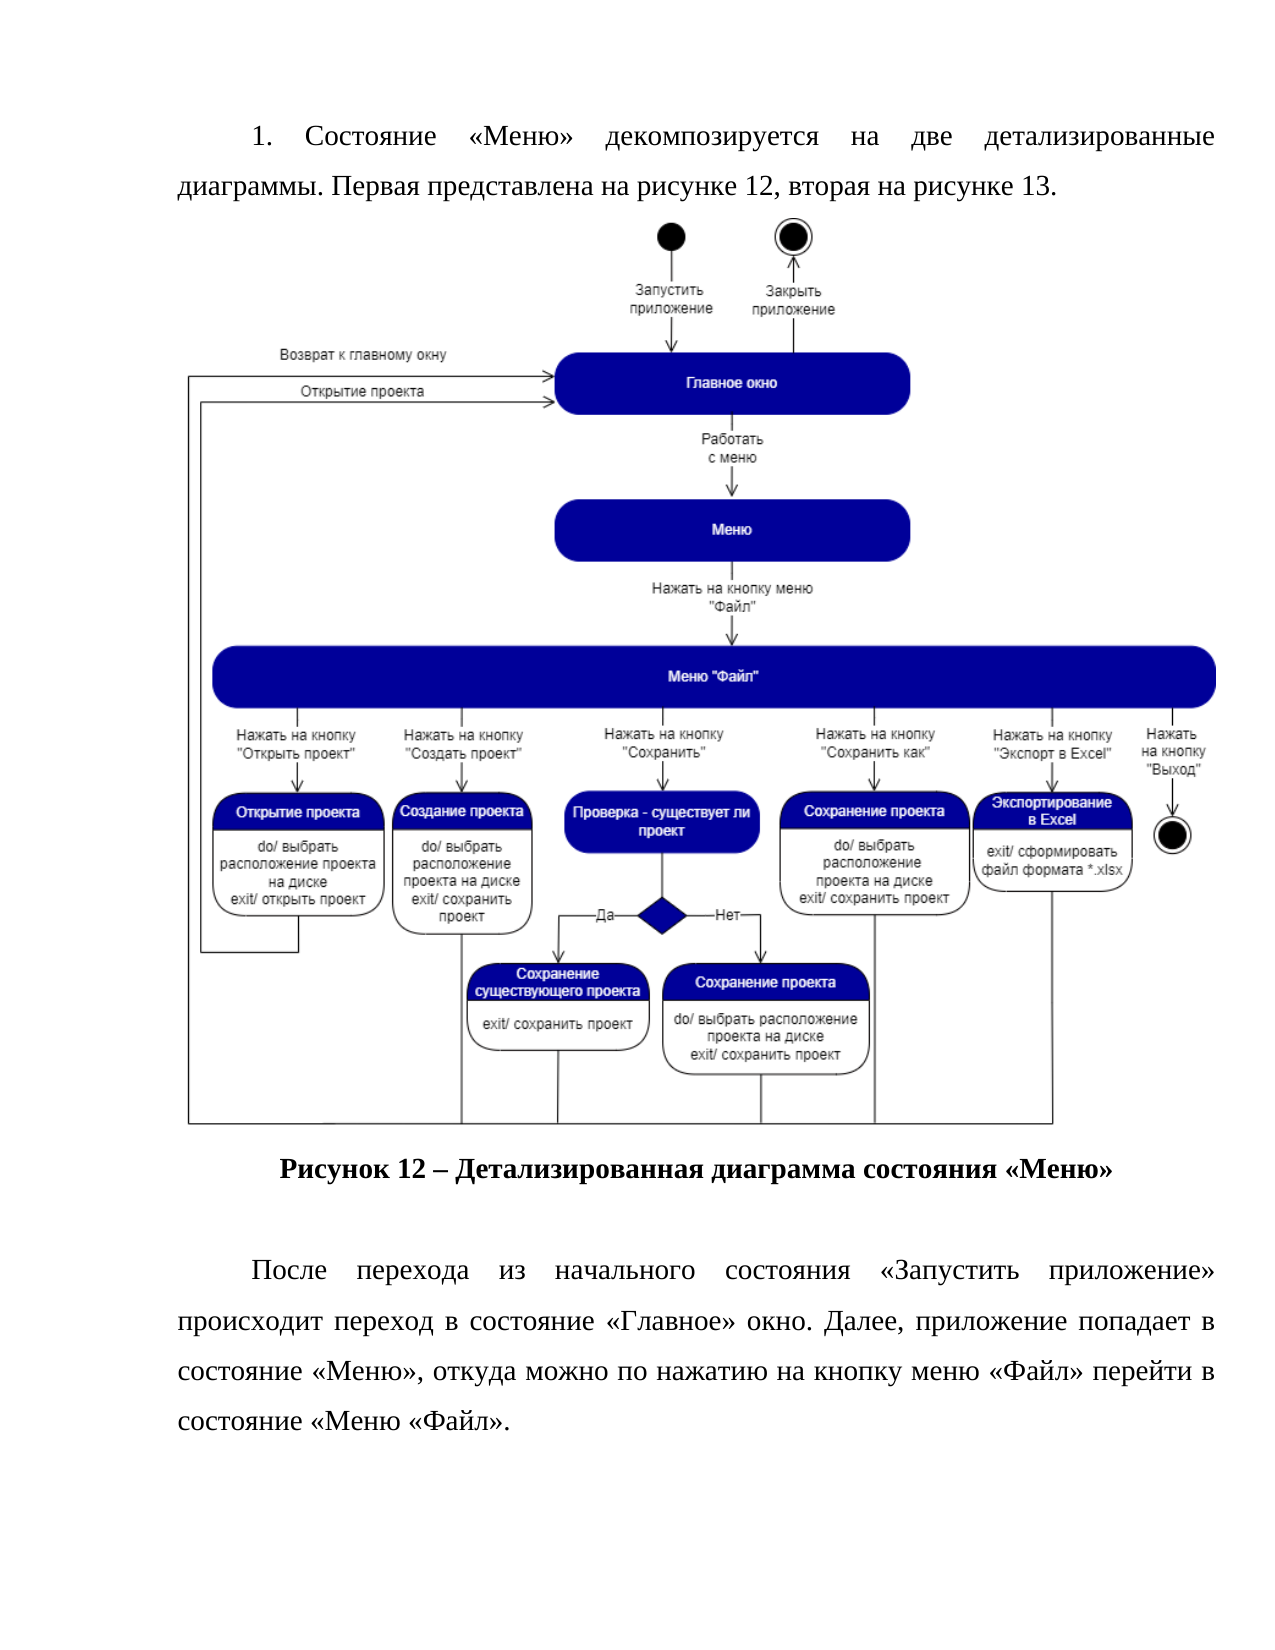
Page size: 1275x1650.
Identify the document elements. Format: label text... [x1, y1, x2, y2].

text 1. Состояние «Меню» декомпозируется на две детализированные диаграммы. Первая представлена на рисунке 12, вторая на рисунке 13. [177, 118, 1216, 202]
text После перехода из начального состояния «Запустить приложение» происходит переход в состояние «Главное» окно. Далее, приложение попадает в состояние «Меню», откуда можно по нажатию на кнопку меню «Файл» перейти в состояние «Меню «Файл». [177, 1252, 1216, 1437]
picture [177, 218, 1216, 1138]
text Рисунок 12 – Детализированная диаграмма состояния «Меню» [177, 1152, 1216, 1185]
